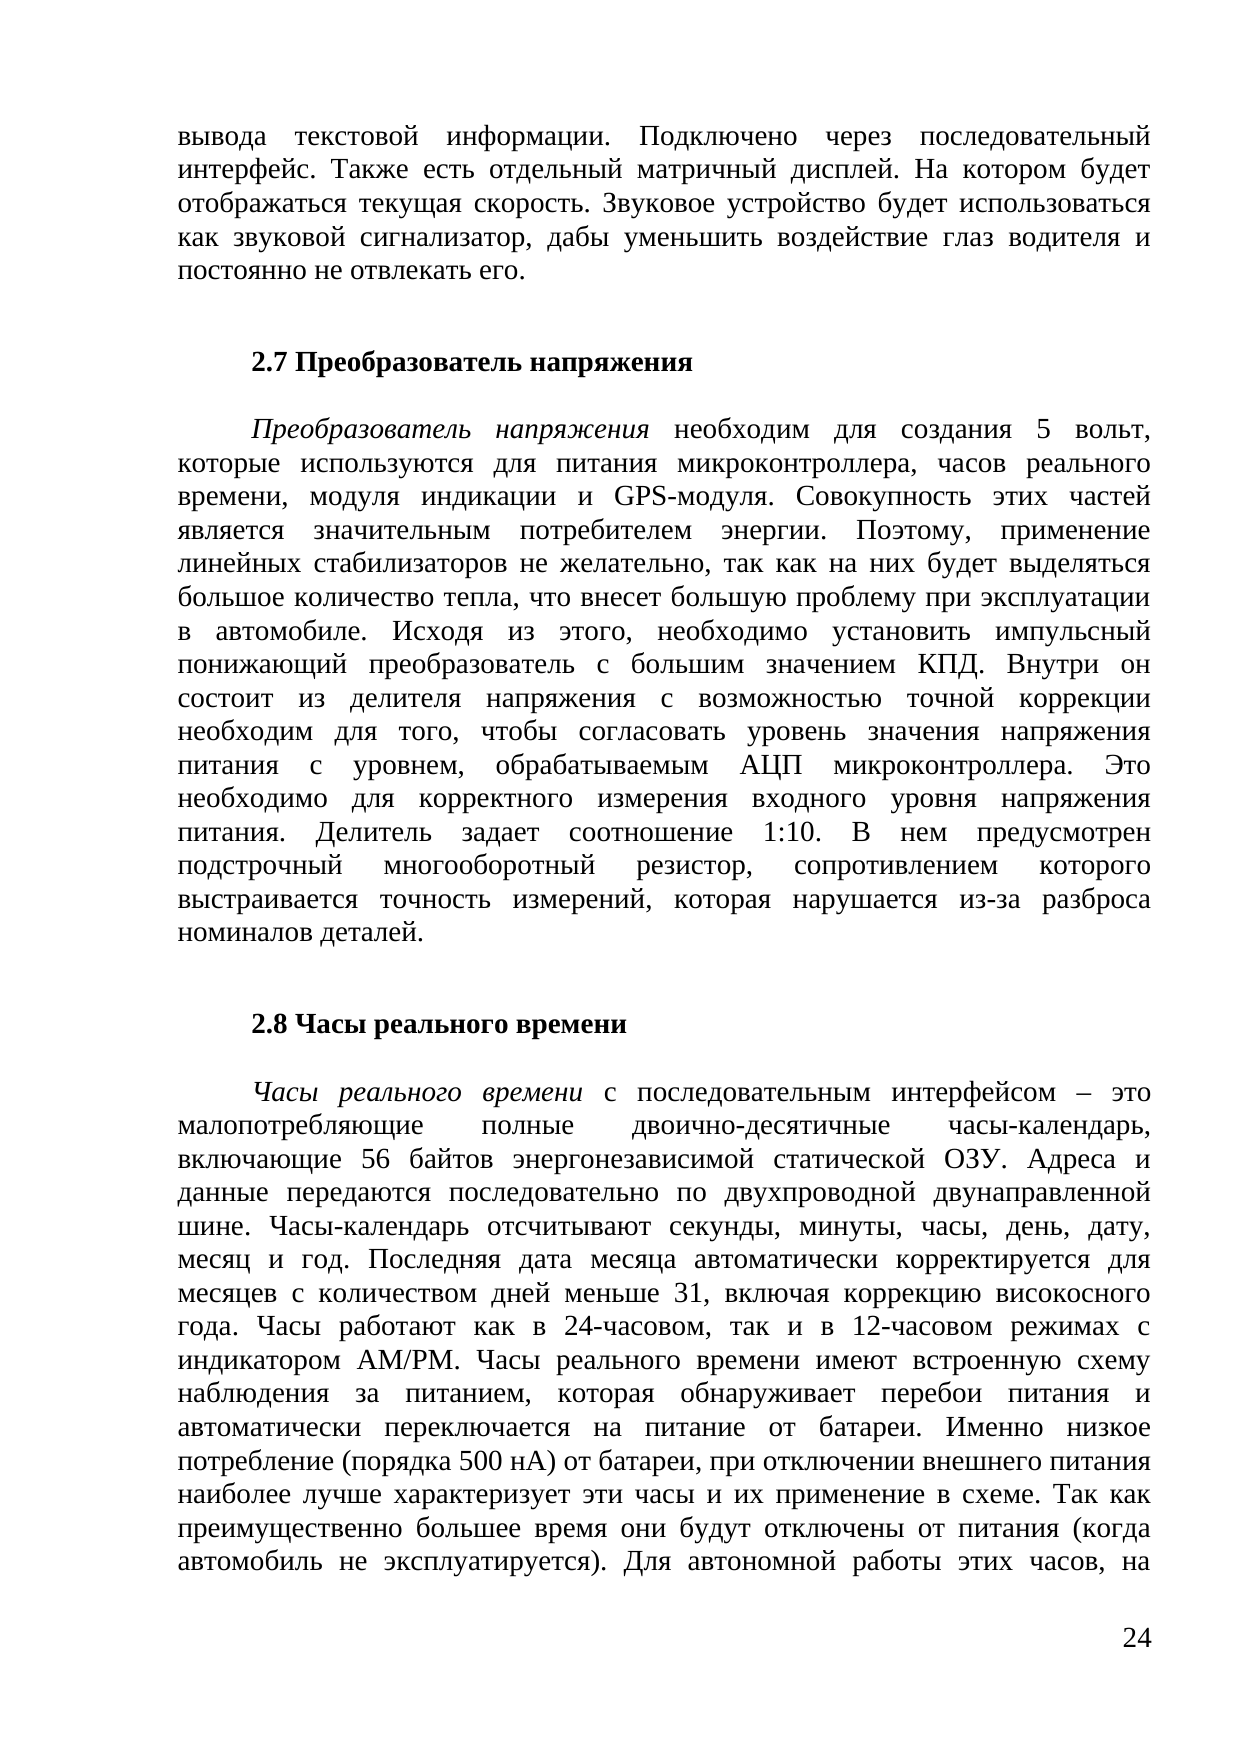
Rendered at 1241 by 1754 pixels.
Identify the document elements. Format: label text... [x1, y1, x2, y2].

subtitle 2.8 Часы реального времени [177, 1007, 1152, 1040]
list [177, 1074, 1152, 1577]
list Преобразователь напряжения необходим для создания 5 вольт, которые используются для питания микроконтроллера, часов реального времени, модуля индикации и GPS-модуля. Совокупность этих частей является значительным потребителем энергии. Поэтому, применение линейных стабилизаторов не желательно, так как на них будет выделяться большое количество тепла, что внесет большую проблему при эксплуатации в автомобиле. Исходя из этого, необходимо установить импульсный понижающий преобразователь с большим значением КПД. Внутри он состоит из делителя напряжения с возможностью точной коррекции необходим для того, чтобы согласовать уровень значения напряжения питания с уровнем, обрабатываемым АЦП микроконтроллера. Это необходимо для корректного измерения входного уровня напряжения питания. Делитель задает соотношение 1:10. В нем предусмотрен подстрочный многооборотный резистор, сопротивлением которого выстраивается точность измерений, которая нарушается из-за разброса номиналов деталей. [177, 411, 1152, 948]
subtitle 2.7 Преобразователь напряжения [177, 344, 1152, 378]
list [177, 118, 1152, 286]
